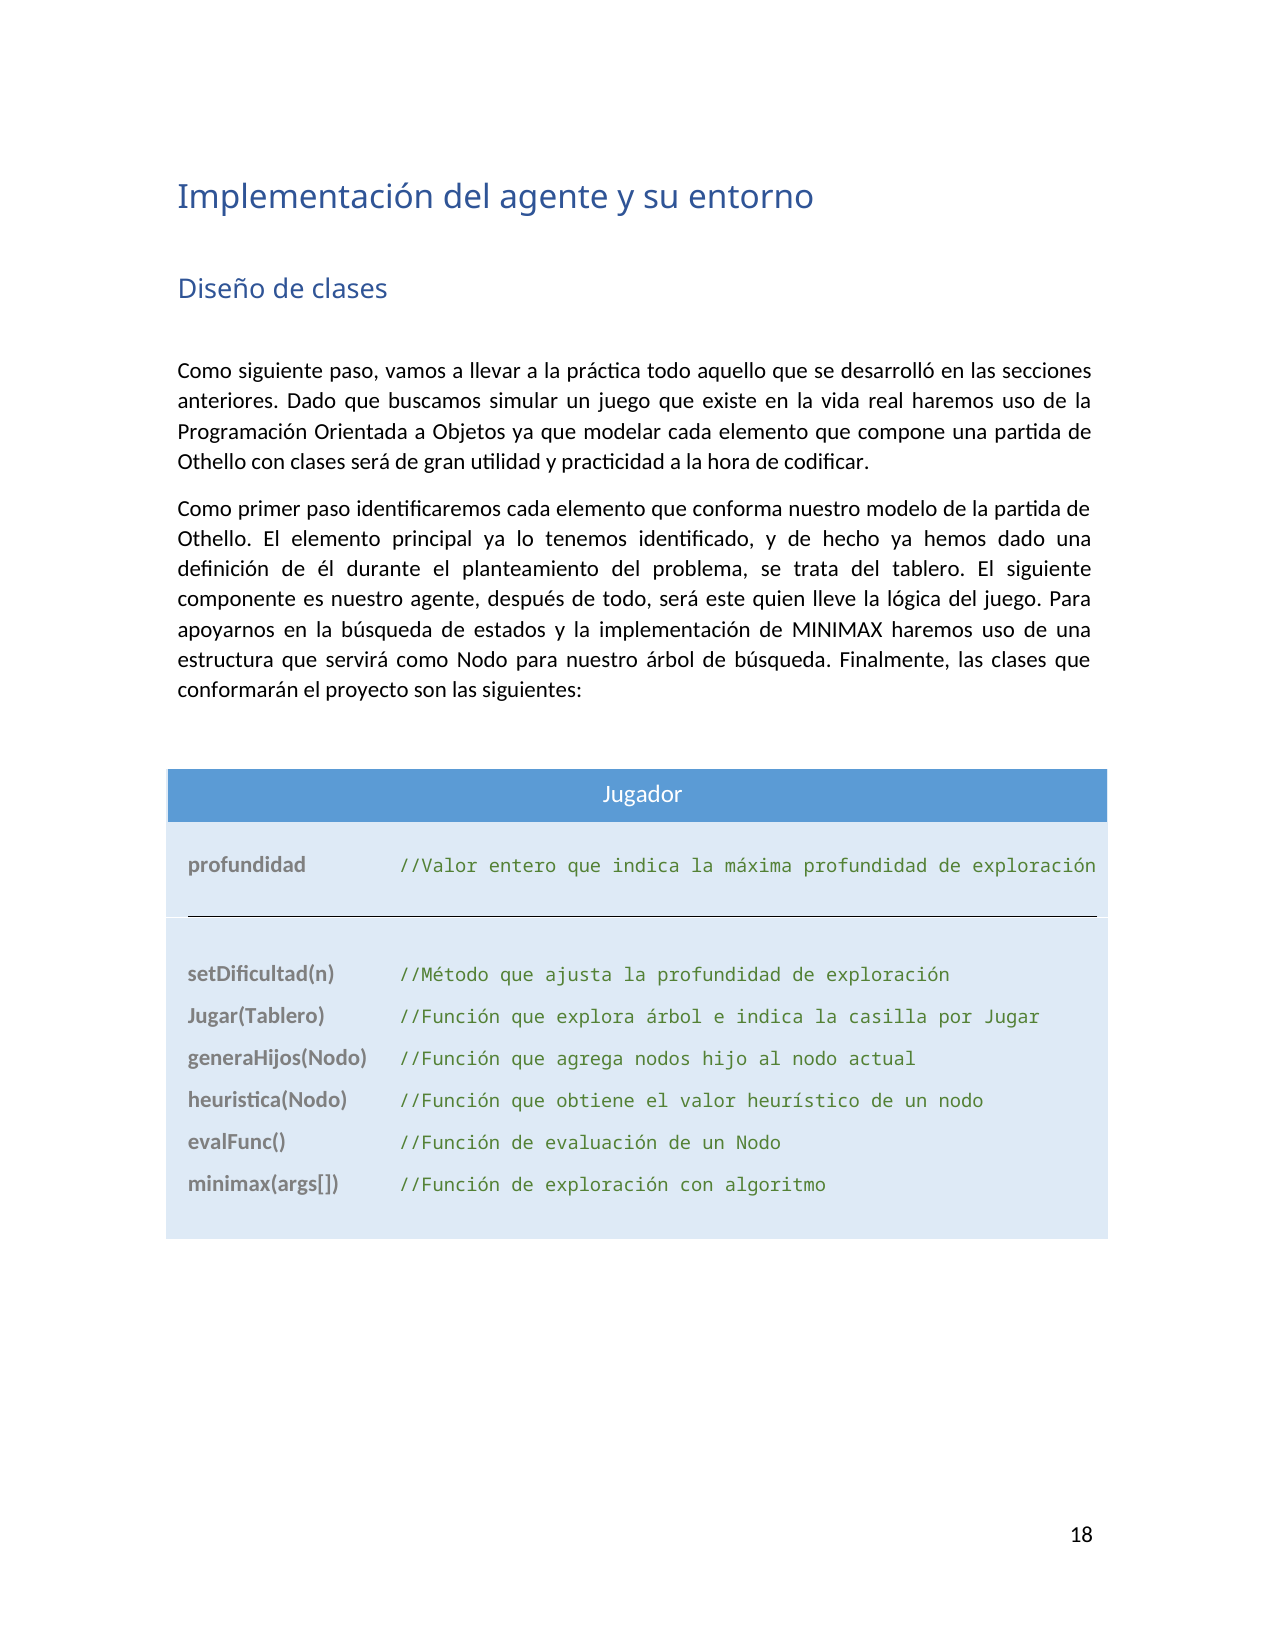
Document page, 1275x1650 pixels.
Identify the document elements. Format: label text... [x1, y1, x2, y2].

table_cell profundidad //Valor entero que indica la máxima profundidad de exploración [166, 822, 1108, 917]
subtitle Diseño de clases [177, 270, 1093, 307]
text Como siguiente paso, vamos a llevar a la práctica todo aquello que se desarrolló en las secciones anteriores. Dado que buscamos simular un juego que existe en la vida real haremos uso de la Programación Orientada a Objetos ya que modelar cada elemento que compone una partida de Othello con clases será de gran utilidad y practicidad a la hora de codificar. [177, 356, 1093, 475]
text Como primer paso identificaremos cada elemento que conforma nuestro modelo de la partida de Othello. El elemento principal ya lo tenemos identificado, y de hecho ya hemos dado una definición de él durante el planteamiento del problema, se trata del tablero. El siguiente componente es nuestro agente, después de todo, será este quien lleve la lógica del juego. Para apoyarnos en la búsqueda de estados y la implementación de MINIMAX haremos uso de una estructura que servirá como Nodo para nuestro árbol de búsqueda. Finalmente, las clases que conformarán el proyecto son las siguientes: [177, 494, 1093, 703]
table_cell setDificultad(n) //Método que ajusta la profundidad de exploración Jugar(Tablero) //Función que explora árbol e indica la casilla por Jugar generaHijos(Nodo) //Función que agrega nodos hijo al nodo actual heuristica(Nodo) //Función que obtiene el valor heurístico de un nodo evalFunc() //Función de evaluación de un Nodo minimax(args[]) //Función de exploración con algoritmo [166, 918, 1108, 1239]
subtitle Implementación del agente y su entorno [177, 173, 1093, 218]
